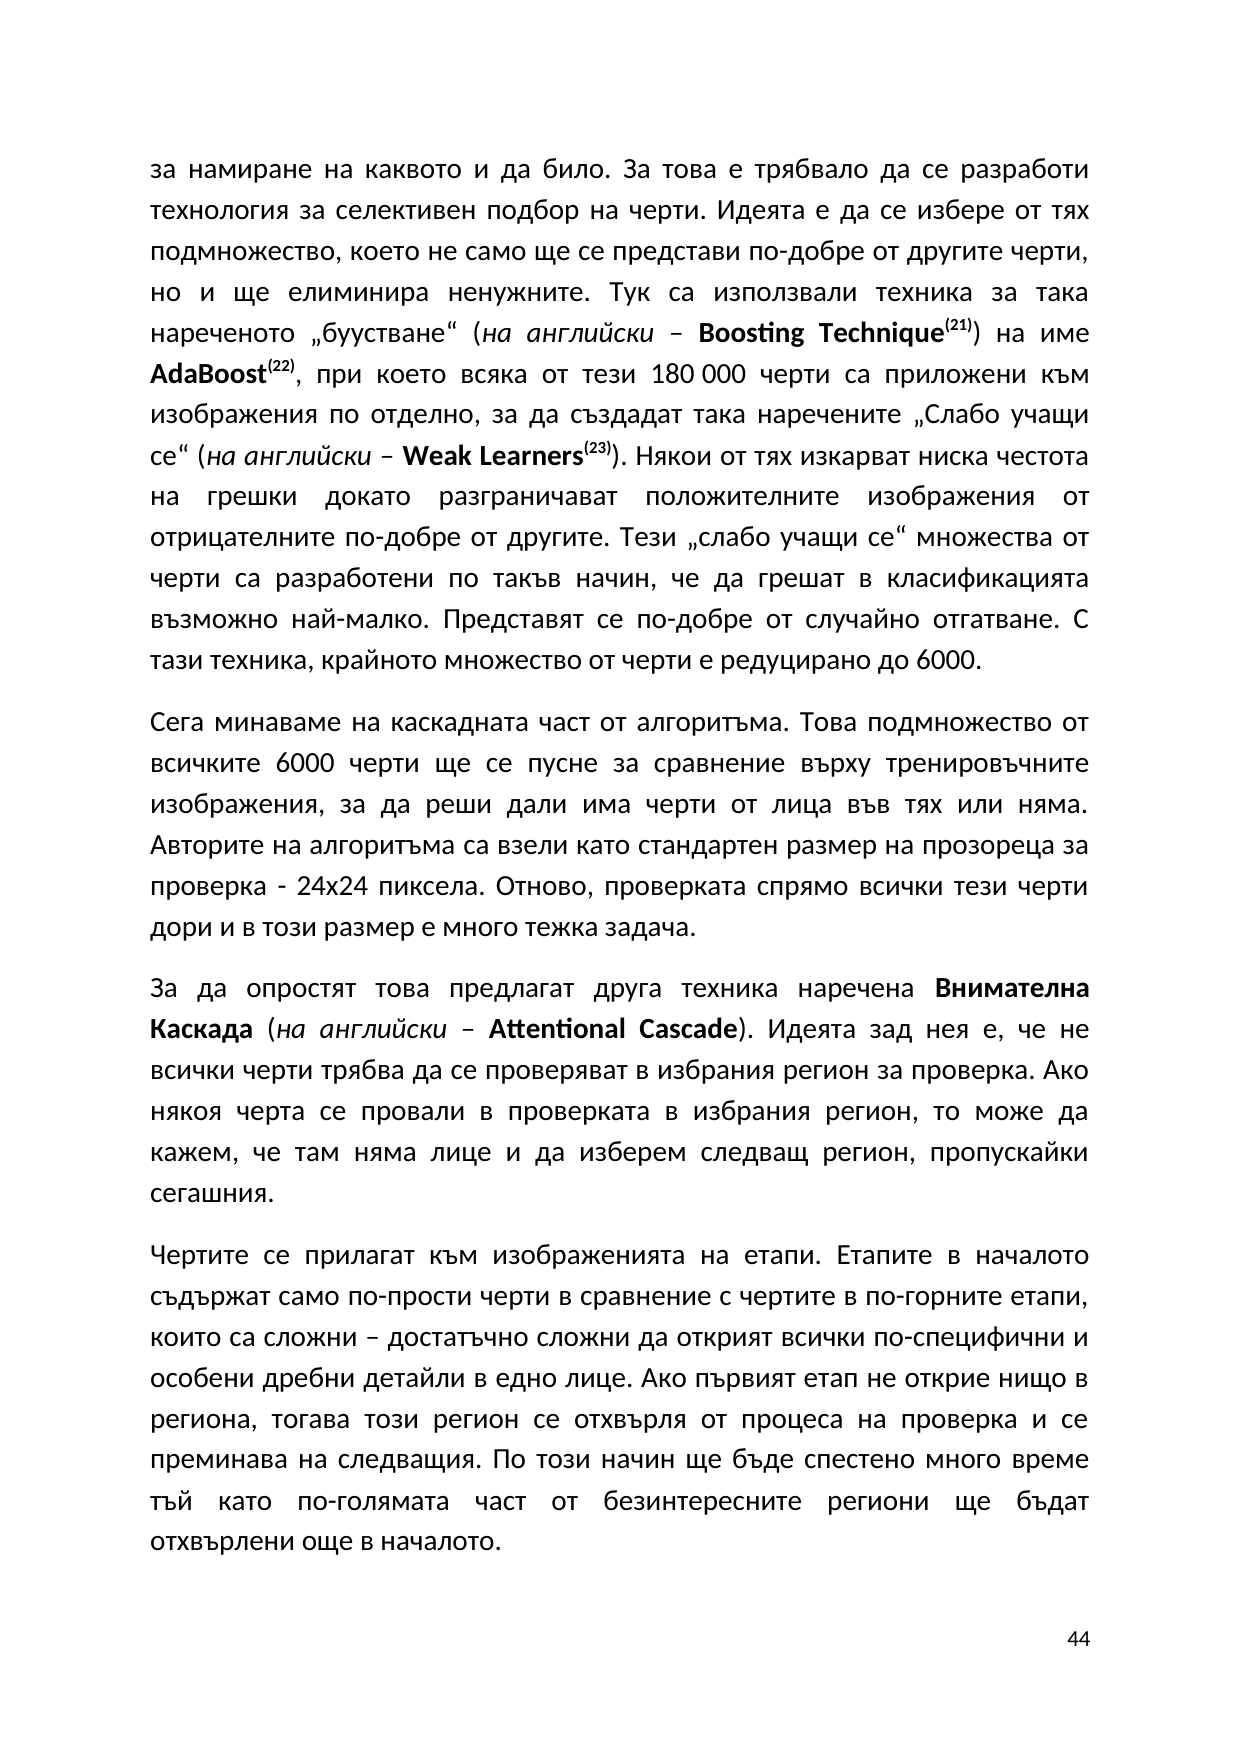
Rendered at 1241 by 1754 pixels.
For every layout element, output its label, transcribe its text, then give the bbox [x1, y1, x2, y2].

text Чертите се прилагат към изображенията на етапи. Етапите в началото съдържат само по-прости черти в сравнение с чертите в по-горните етапи, които са сложни – достатъчно сложни да открият всички по-специфични и особени дребни детайли в едно лице. Ако първият етап не открие нищо в региона, тогава този регион се отхвърля от процеса на проверка и се преминава на следващия. По този начин ще бъде спестено много време тъй като по-голямата част от безинтересните региони ще бъдат отхвърлени още в началото. [150, 1236, 1090, 1558]
text Сега минаваме на каскадната част от алгоритъма. Това подмножество от всичките 6000 черти ще се пусне за сравнение върху тренировъчните изображения, за да реши дали има черти от лица във тях или няма. Авторите на алгоритъма са взели като стандартен размер на прозореца за проверка - 24х24 пиксела. Отново, проверката спрямо всички тези черти дори и в този размер е много тежка задача. [150, 703, 1090, 943]
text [150, 150, 1090, 677]
text За да опростят това предлагат друга техника наречена Внимателна Каскада (на английски – Attentional Cascade). Идеята зад нея е, че не всички черти трябва да се проверяват в избрания регион за проверка. Ако някоя черта се провали в проверката в избрания регион, то може да кажем, че там няма лице и да изберем следващ регион, пропускайки сегашния. [150, 969, 1090, 1210]
